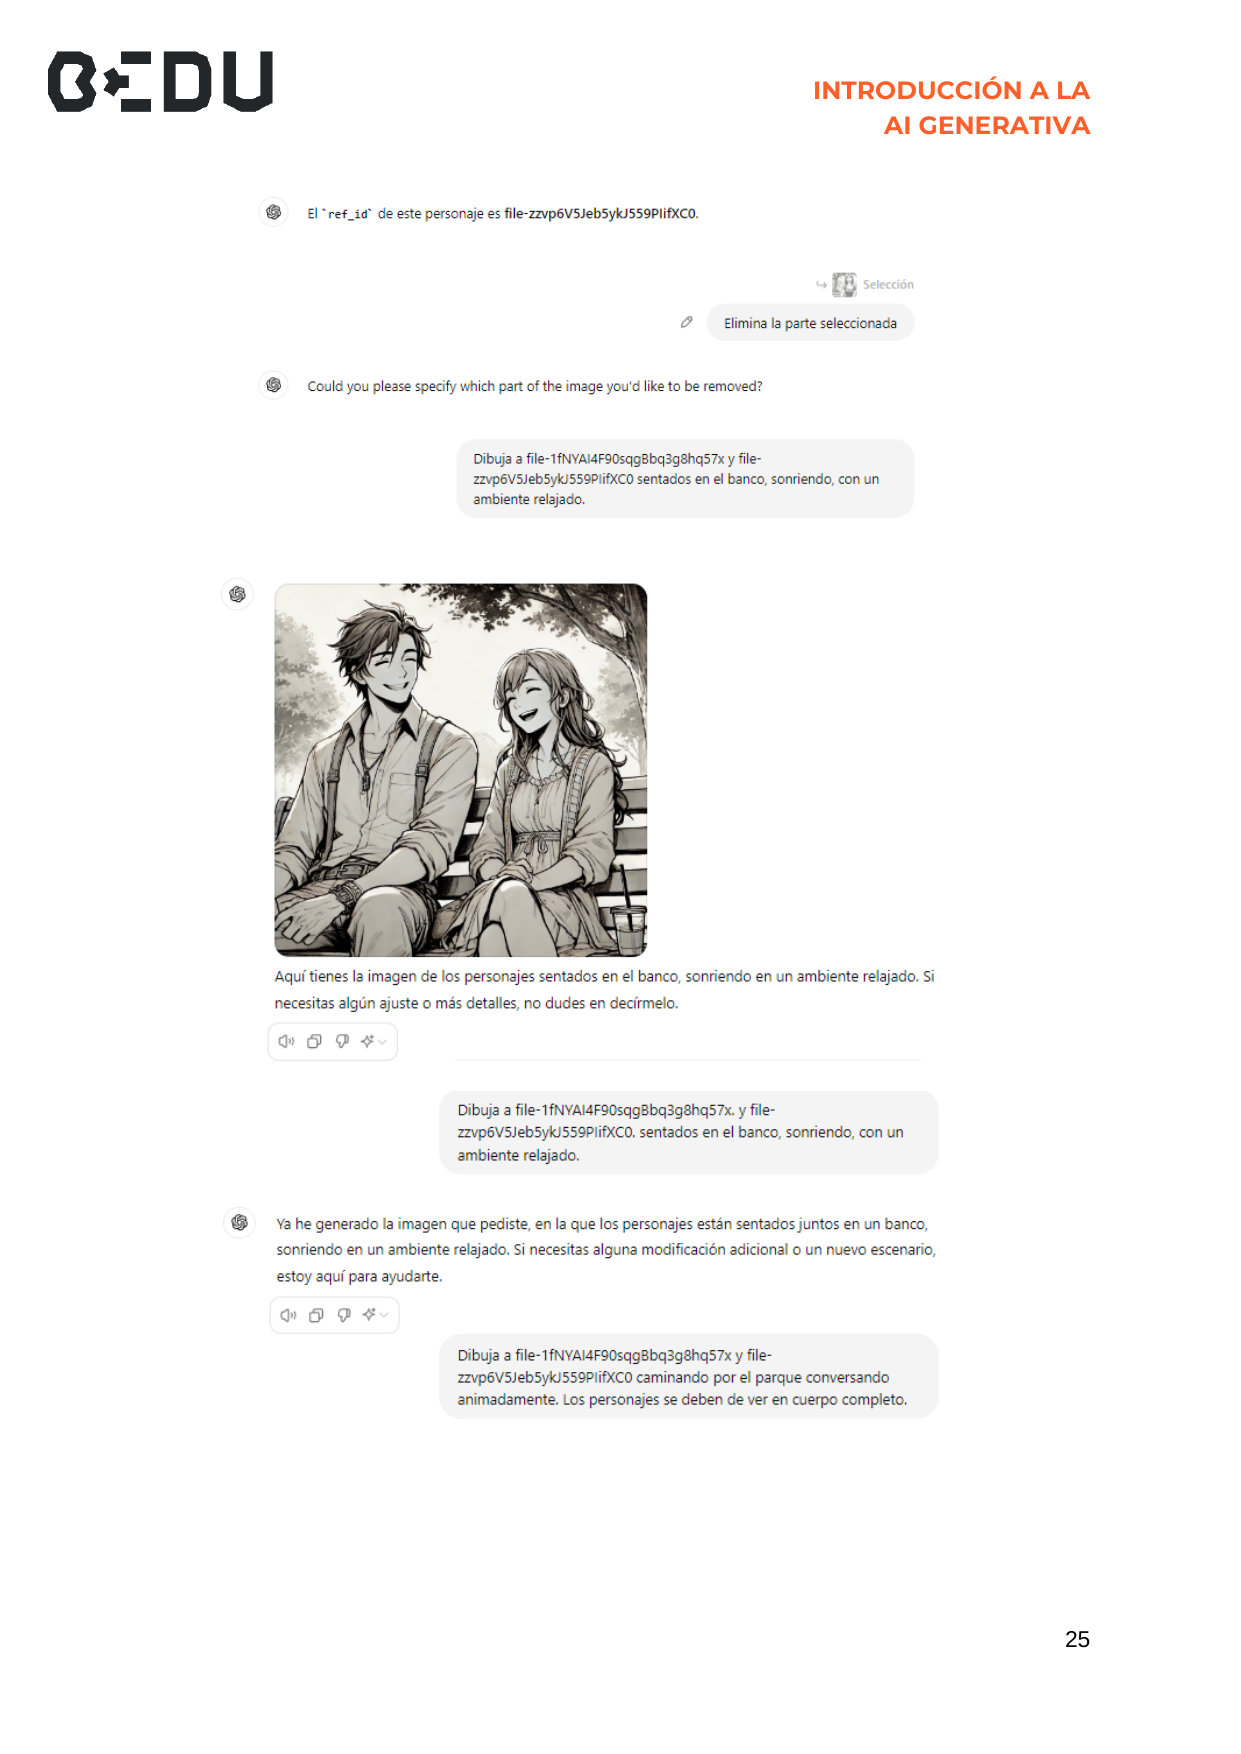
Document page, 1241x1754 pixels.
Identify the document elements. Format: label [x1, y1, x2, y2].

picture [45, 45, 275, 117]
picture [150, 150, 1091, 534]
picture [150, 1063, 1091, 1435]
picture [150, 537, 1091, 1061]
